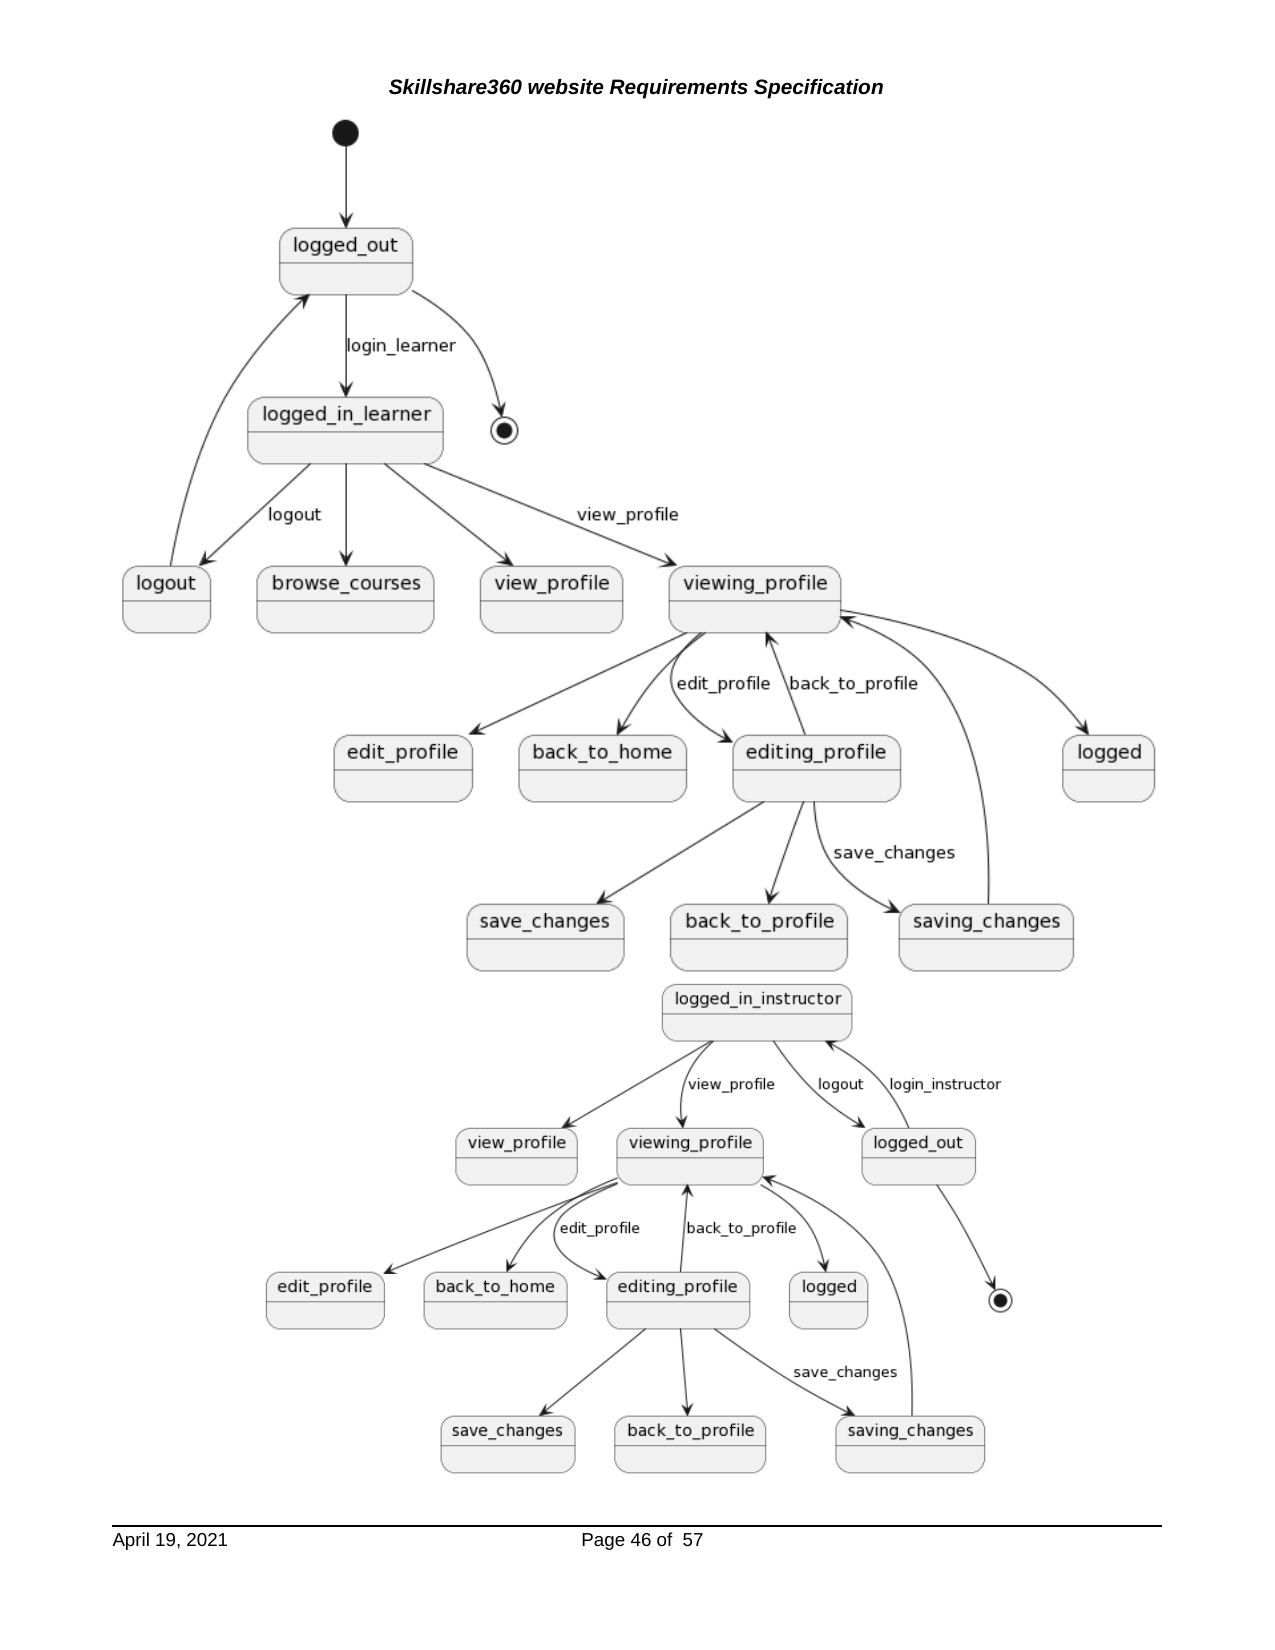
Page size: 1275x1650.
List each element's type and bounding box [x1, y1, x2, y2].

picture [113, 112, 1162, 1478]
